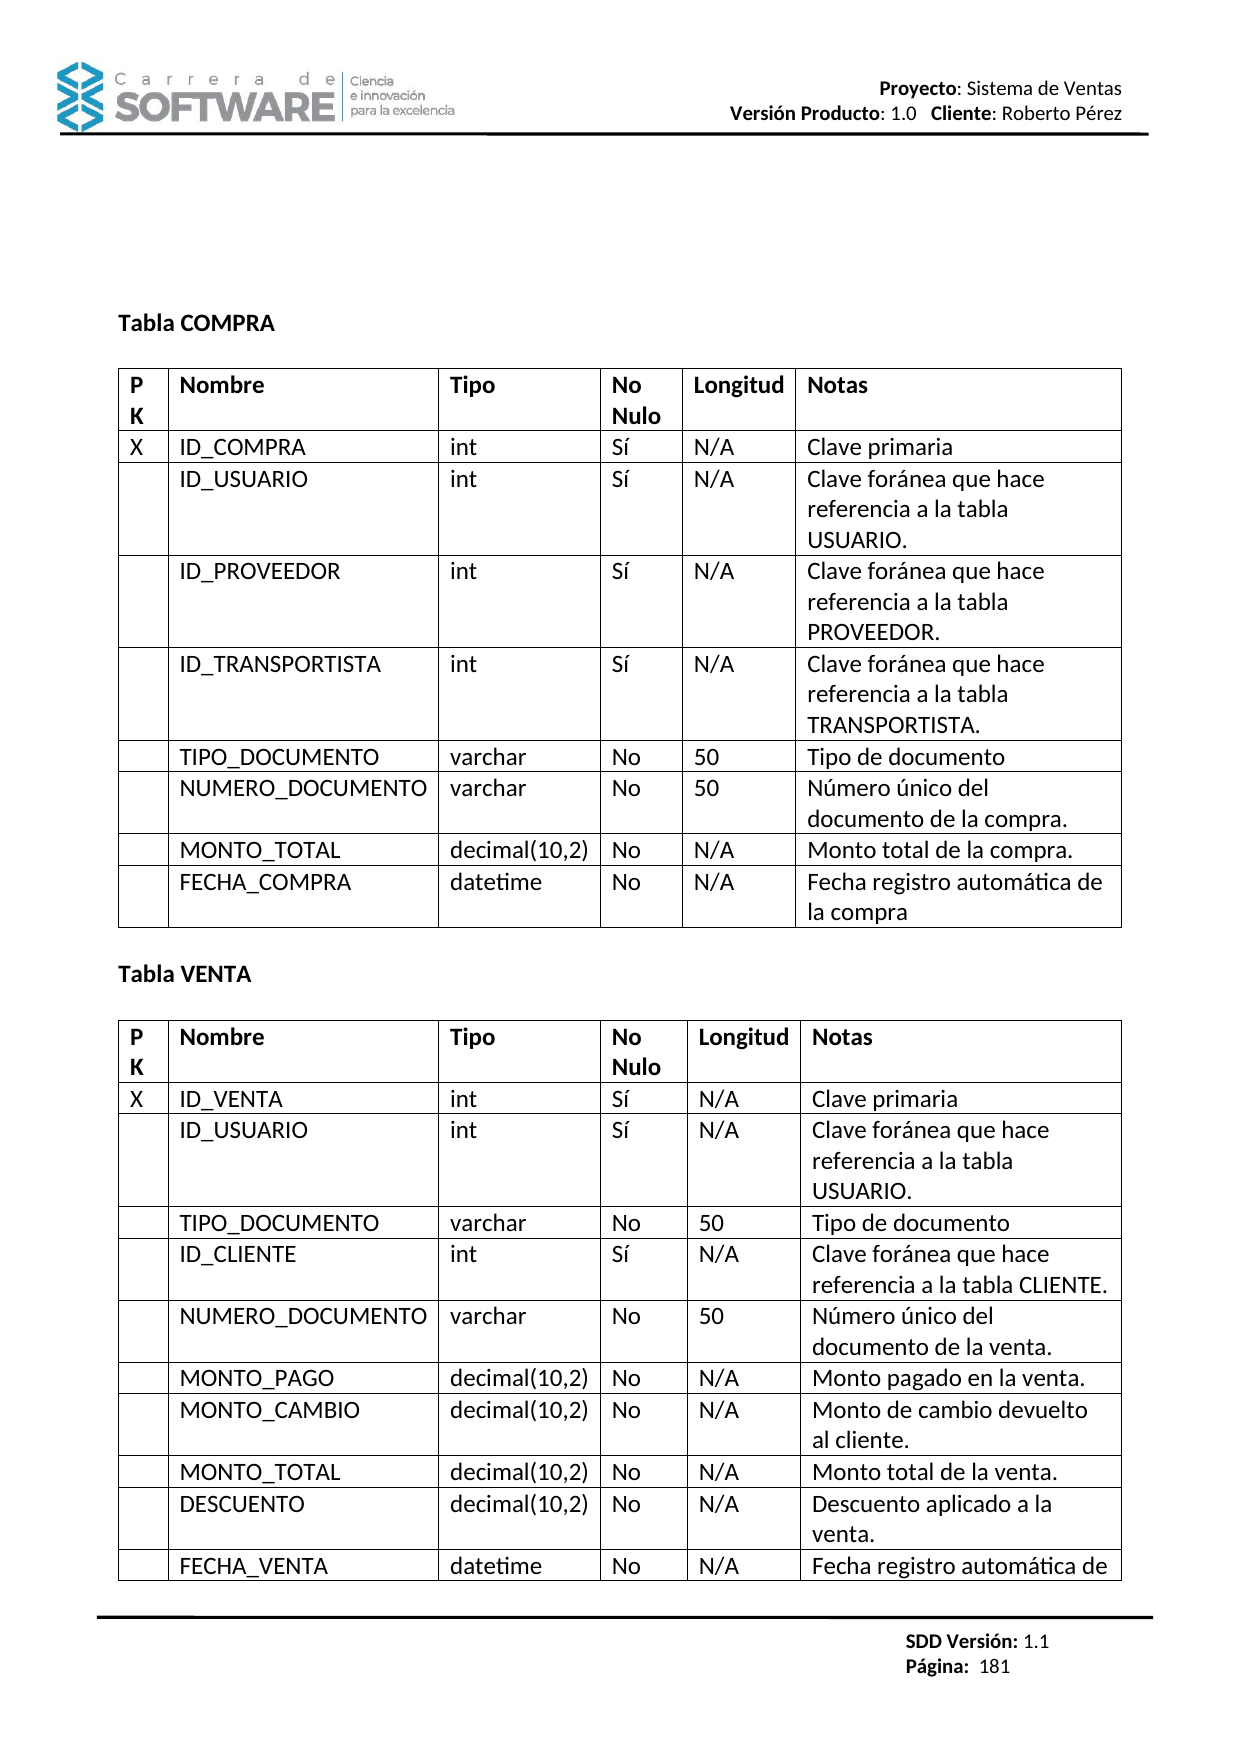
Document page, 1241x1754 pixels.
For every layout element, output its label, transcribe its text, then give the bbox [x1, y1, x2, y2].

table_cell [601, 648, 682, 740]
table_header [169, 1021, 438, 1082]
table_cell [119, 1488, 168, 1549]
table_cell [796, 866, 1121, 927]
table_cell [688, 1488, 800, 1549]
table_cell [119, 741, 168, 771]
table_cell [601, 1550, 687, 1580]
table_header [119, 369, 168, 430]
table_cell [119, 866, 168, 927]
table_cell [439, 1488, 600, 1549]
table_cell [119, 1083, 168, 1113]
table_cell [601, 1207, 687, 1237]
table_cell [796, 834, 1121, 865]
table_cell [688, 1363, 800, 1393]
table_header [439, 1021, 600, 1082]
text Tabla VENTA [118, 958, 1122, 989]
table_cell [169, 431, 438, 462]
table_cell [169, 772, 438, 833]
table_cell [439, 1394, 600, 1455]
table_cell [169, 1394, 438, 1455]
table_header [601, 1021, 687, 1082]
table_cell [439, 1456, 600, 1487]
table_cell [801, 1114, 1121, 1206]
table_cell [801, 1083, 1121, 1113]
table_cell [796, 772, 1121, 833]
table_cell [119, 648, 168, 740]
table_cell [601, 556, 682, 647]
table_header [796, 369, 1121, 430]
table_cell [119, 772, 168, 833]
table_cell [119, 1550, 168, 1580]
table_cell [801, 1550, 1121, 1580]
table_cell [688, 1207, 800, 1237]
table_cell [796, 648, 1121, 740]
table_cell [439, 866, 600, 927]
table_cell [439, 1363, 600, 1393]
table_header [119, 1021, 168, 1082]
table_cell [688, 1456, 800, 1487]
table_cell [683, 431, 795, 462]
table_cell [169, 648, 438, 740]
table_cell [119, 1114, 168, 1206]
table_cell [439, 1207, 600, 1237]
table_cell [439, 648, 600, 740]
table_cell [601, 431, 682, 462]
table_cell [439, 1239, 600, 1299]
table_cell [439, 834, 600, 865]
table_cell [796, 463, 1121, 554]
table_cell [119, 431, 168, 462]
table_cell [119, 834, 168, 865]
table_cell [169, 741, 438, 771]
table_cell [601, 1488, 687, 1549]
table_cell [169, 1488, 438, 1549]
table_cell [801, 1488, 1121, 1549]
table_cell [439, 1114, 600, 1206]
text Tabla COMPRA [118, 307, 1122, 338]
picture [46, 46, 461, 154]
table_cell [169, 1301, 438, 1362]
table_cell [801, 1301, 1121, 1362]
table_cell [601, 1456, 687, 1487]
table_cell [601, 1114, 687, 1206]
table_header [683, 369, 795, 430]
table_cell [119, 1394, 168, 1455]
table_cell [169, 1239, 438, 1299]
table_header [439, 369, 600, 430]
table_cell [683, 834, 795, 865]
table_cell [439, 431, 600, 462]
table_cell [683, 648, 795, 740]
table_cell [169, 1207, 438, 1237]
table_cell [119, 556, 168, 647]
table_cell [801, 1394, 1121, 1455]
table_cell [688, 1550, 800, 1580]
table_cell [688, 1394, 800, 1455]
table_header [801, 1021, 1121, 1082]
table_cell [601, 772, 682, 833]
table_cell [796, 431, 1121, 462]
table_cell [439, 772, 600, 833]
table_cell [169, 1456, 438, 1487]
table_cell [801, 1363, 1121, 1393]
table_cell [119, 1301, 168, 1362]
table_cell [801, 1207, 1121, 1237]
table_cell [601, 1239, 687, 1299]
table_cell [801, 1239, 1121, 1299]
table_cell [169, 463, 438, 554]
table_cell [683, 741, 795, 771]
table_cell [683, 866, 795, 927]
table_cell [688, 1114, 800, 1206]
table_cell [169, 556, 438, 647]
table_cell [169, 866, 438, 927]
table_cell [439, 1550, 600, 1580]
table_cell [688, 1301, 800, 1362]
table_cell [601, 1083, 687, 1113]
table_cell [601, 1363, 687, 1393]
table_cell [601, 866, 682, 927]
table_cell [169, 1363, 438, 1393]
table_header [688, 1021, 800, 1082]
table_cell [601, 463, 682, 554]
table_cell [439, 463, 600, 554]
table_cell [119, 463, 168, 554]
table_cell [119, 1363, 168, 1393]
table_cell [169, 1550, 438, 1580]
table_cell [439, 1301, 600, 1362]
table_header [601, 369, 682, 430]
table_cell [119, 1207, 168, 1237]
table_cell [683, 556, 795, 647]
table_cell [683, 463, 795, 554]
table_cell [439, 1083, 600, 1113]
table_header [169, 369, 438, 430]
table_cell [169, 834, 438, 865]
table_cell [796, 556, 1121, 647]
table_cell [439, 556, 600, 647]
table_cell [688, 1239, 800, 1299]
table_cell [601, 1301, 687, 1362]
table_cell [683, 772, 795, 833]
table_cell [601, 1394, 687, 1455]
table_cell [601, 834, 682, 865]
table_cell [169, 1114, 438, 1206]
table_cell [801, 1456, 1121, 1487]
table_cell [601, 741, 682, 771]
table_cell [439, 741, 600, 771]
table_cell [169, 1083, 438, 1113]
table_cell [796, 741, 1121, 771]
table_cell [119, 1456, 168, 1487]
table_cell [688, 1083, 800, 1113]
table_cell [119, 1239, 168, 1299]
